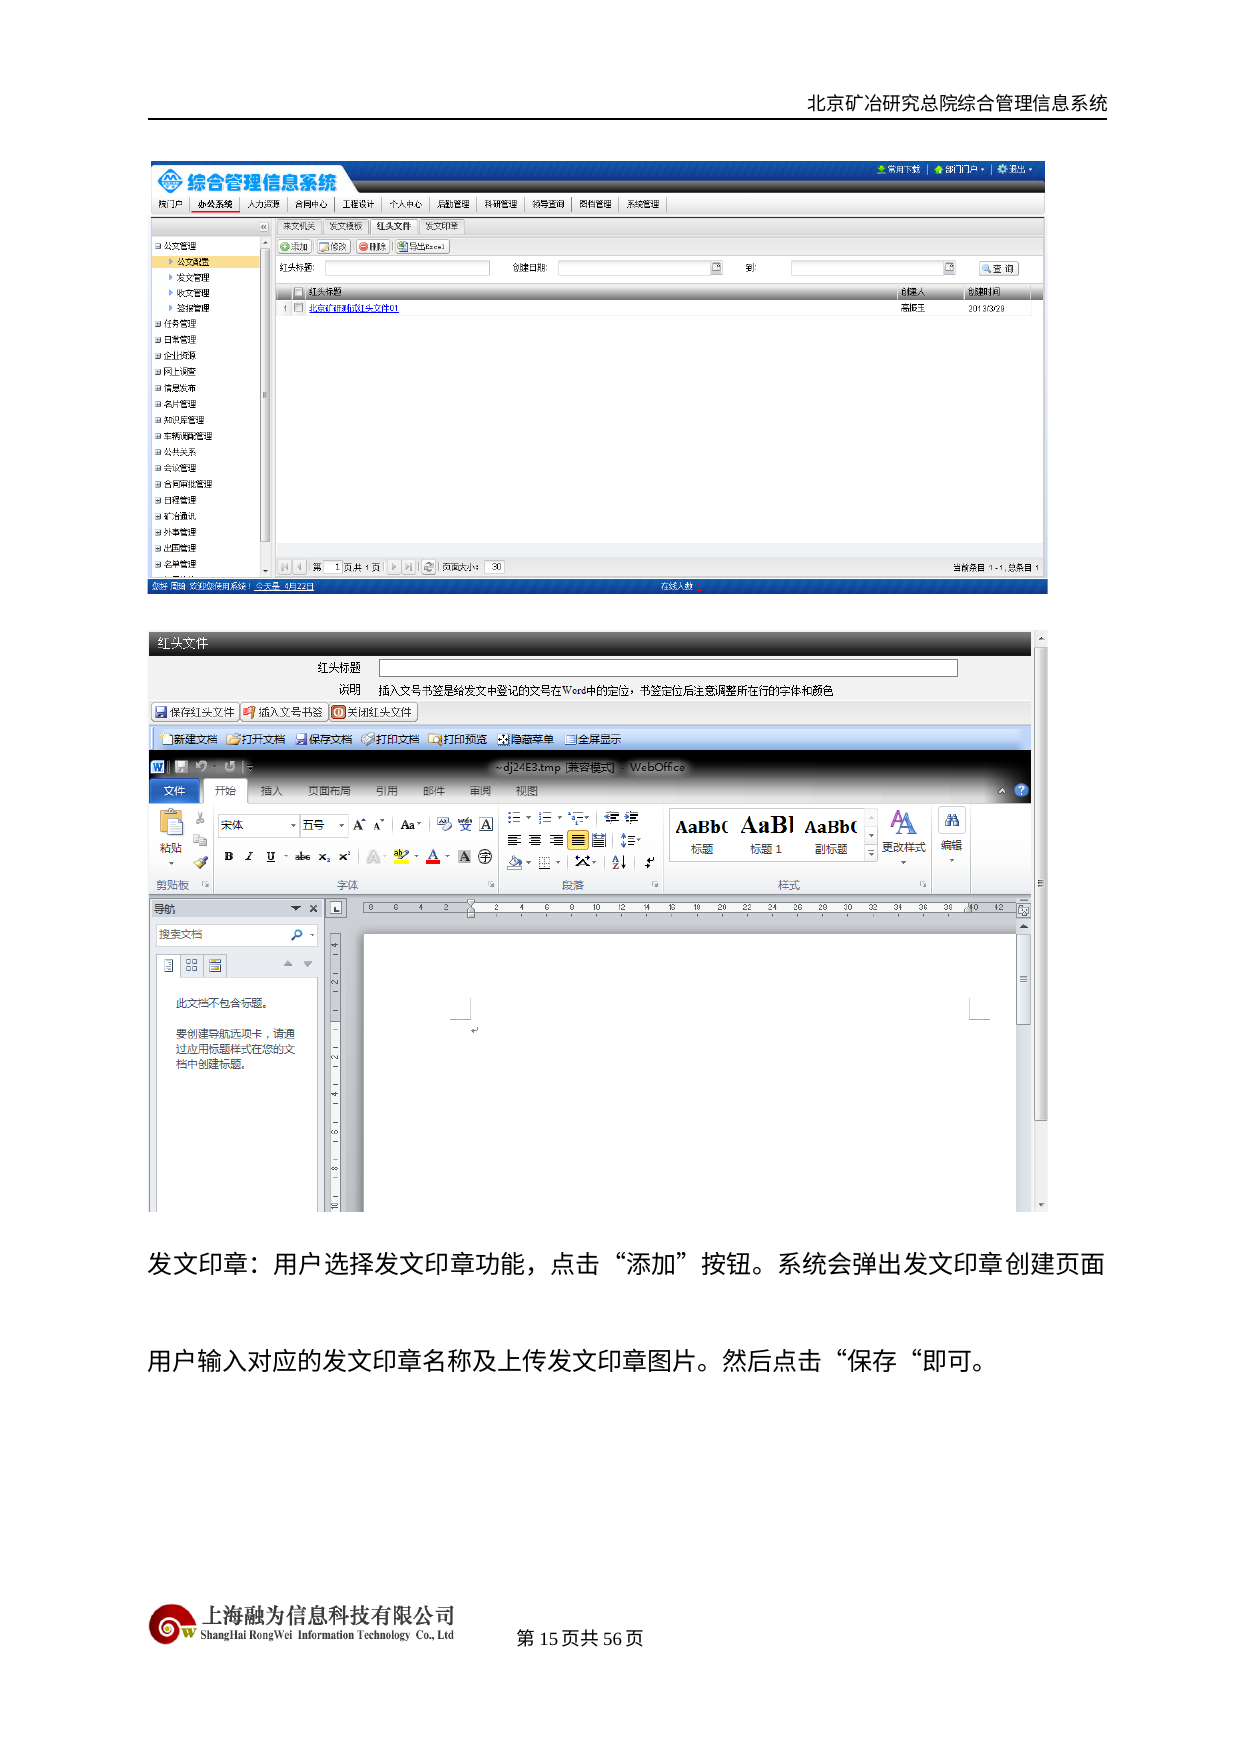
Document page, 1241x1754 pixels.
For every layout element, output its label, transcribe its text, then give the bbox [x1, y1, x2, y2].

picture [147, 161, 1048, 594]
text 发文印章：用户选择发文印章功能，点击“添加”按钮。系统会弹出发文印章创建页面。用户输入对应的发文印章名称及上传发文印章图片。然后点击“保存“即可。 [148, 1230, 1107, 1392]
picture [147, 630, 1048, 1212]
picture [147, 1601, 454, 1646]
